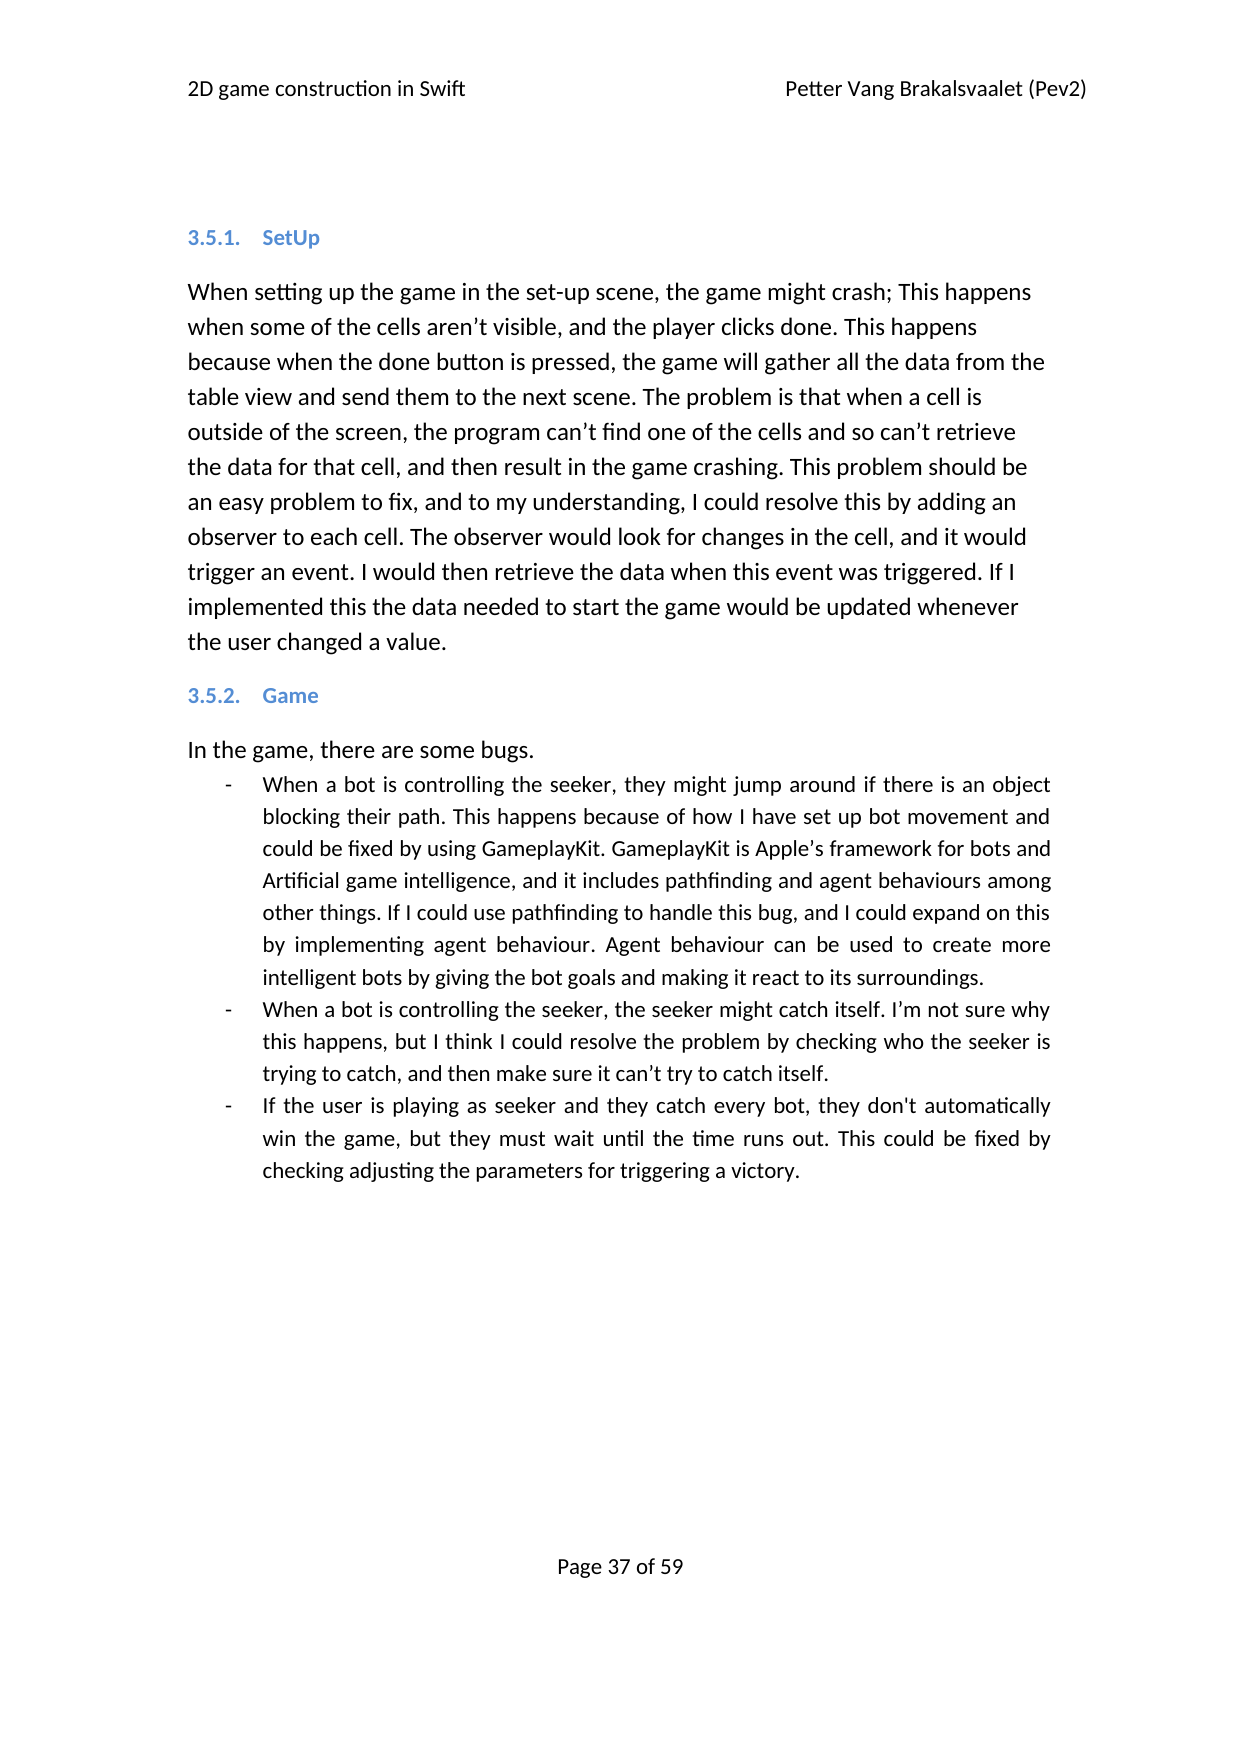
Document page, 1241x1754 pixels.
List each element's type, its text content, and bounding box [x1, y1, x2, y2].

list If the user is playing as seeker and they catch every bot, they don't automatically win the game, but they must wait until the time runs out. This could be fixed by checking adjusting the parameters for triggering a victory. [225, 1092, 1053, 1184]
text When setting up the game in the set-up scene, the game might crash; This happens when some of the cells aren’t visible, and the player clicks done. This happens because when the done button is pressed, the game will gather all the data from the table view and send them to the next scene. The problem is that when a cell is outside of the screen, the program can’t find one of the cells and so can’t retrieve the data for that cell, and then result in the game crashing. This problem should be an easy problem to fix, and to my understanding, I could resolve this by adding an observer to each cell. The observer would look for changes in the cell, and it would trigger an event. I would then retrieve the data when this event was triggered. If I implemented this the data needed to start the game would be updated whenever the user changed a value. [187, 276, 1053, 656]
list When a bot is controlling the seeker, they might jump around if there is an object blocking their path. This happens because of how I have set up bot movement and could be fixed by using GameplayKit. GameplayKit is Apple’s framework for bots and Artificial game intelligence, and it includes pathfinding and agent behaviours among other things. If I could use pathfinding to handle this bug, and I could expand on this by implementing agent behaviour. Agent behaviour can be used to create more intelligent bots by giving the bot goals and making it react to its surroundings. [225, 770, 1053, 991]
subtitle Game [187, 682, 1053, 710]
list When a bot is controlling the seeker, the seeker might catch itself. I’m not sure why this happens, but I think I could resolve the problem by checking who the seeker is trying to catch, and then make sure it can’t try to catch itself. [225, 995, 1053, 1087]
text In the game, there are some bugs. [187, 735, 1053, 765]
subtitle SetUp [187, 223, 1053, 251]
